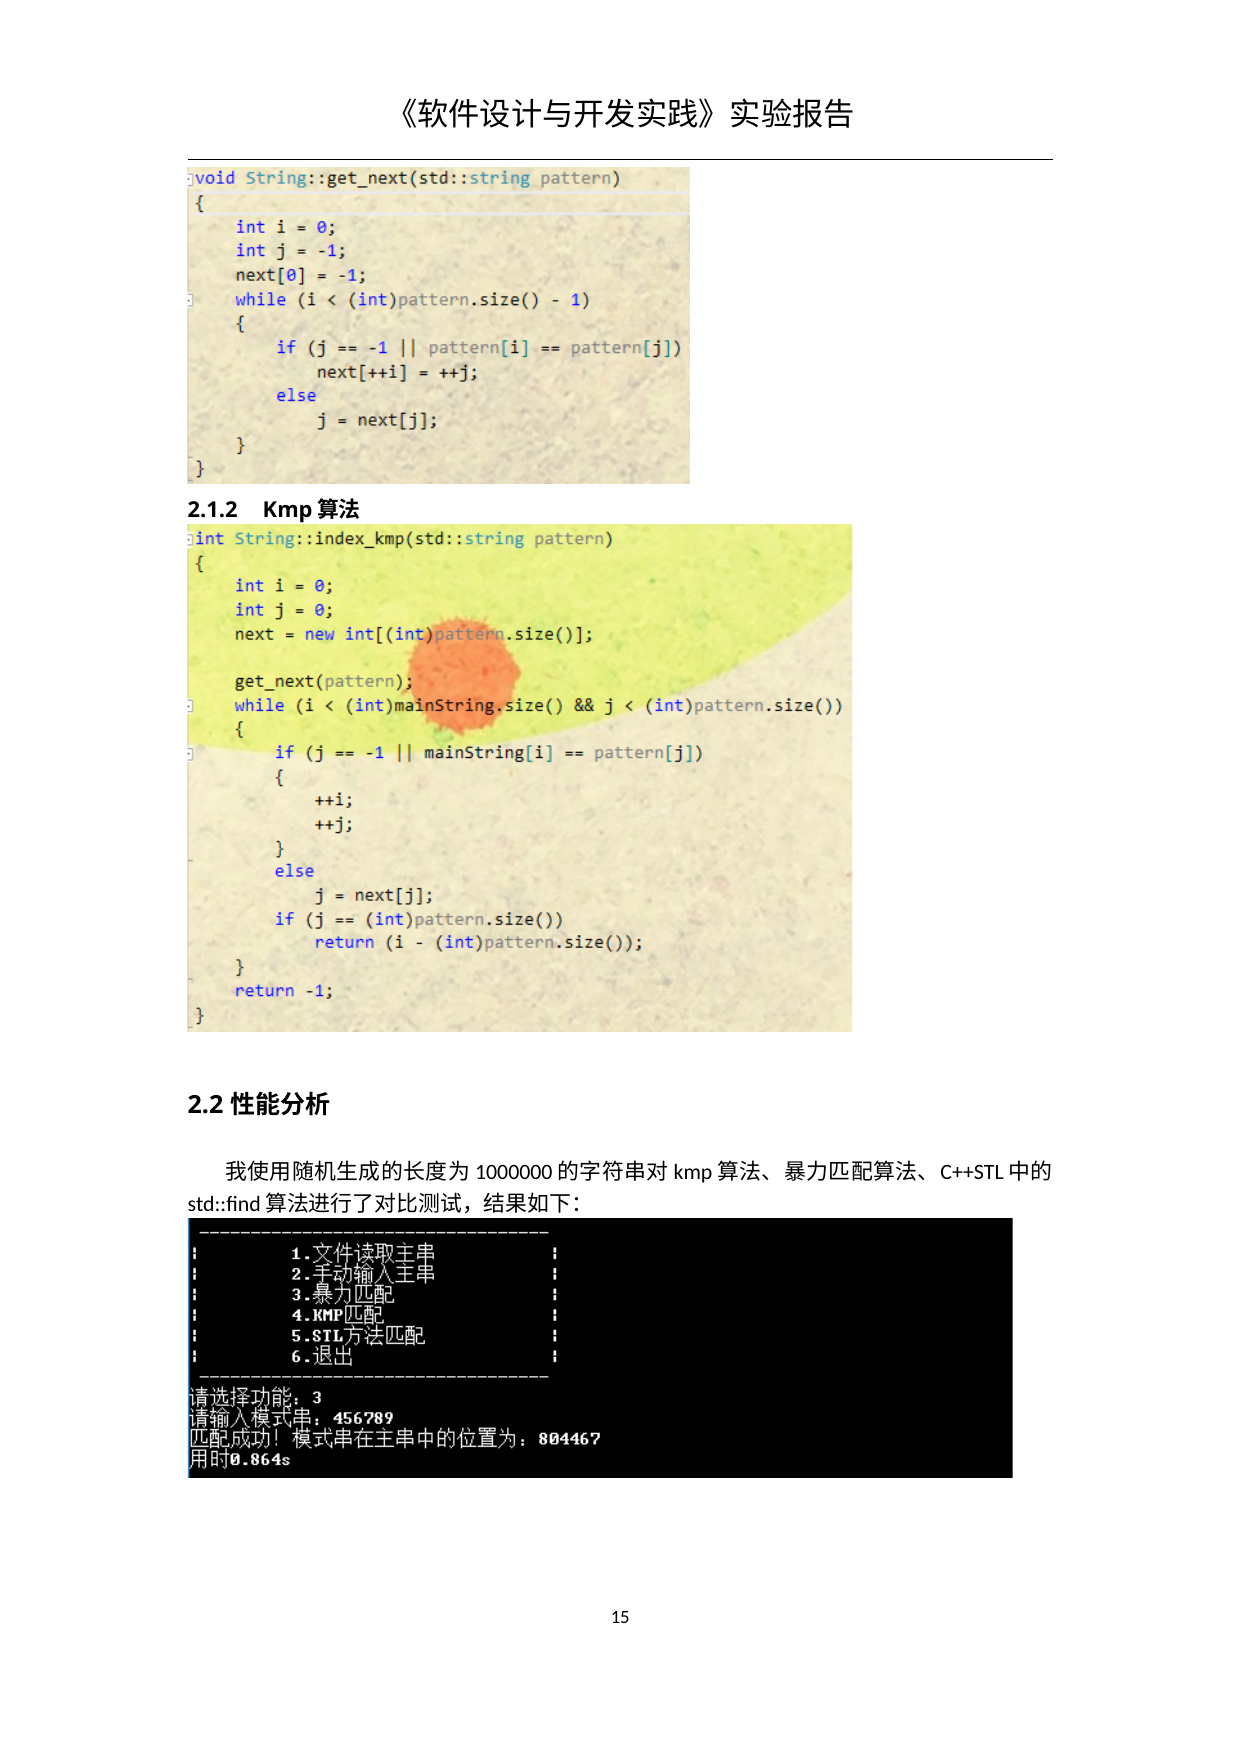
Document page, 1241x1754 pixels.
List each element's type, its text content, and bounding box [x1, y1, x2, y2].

list Kmp算法 [187, 492, 1053, 525]
subtitle 2.2 性能分析 [187, 1070, 1053, 1135]
picture [187, 167, 690, 484]
text 我使用随机生成的长度为1000000的字符串对kmp算法、暴力匹配算法、C++STL中的std::find算法进行了对比测试，结果如下： [187, 1153, 1053, 1218]
picture [187, 524, 853, 1032]
picture [187, 1218, 1013, 1478]
